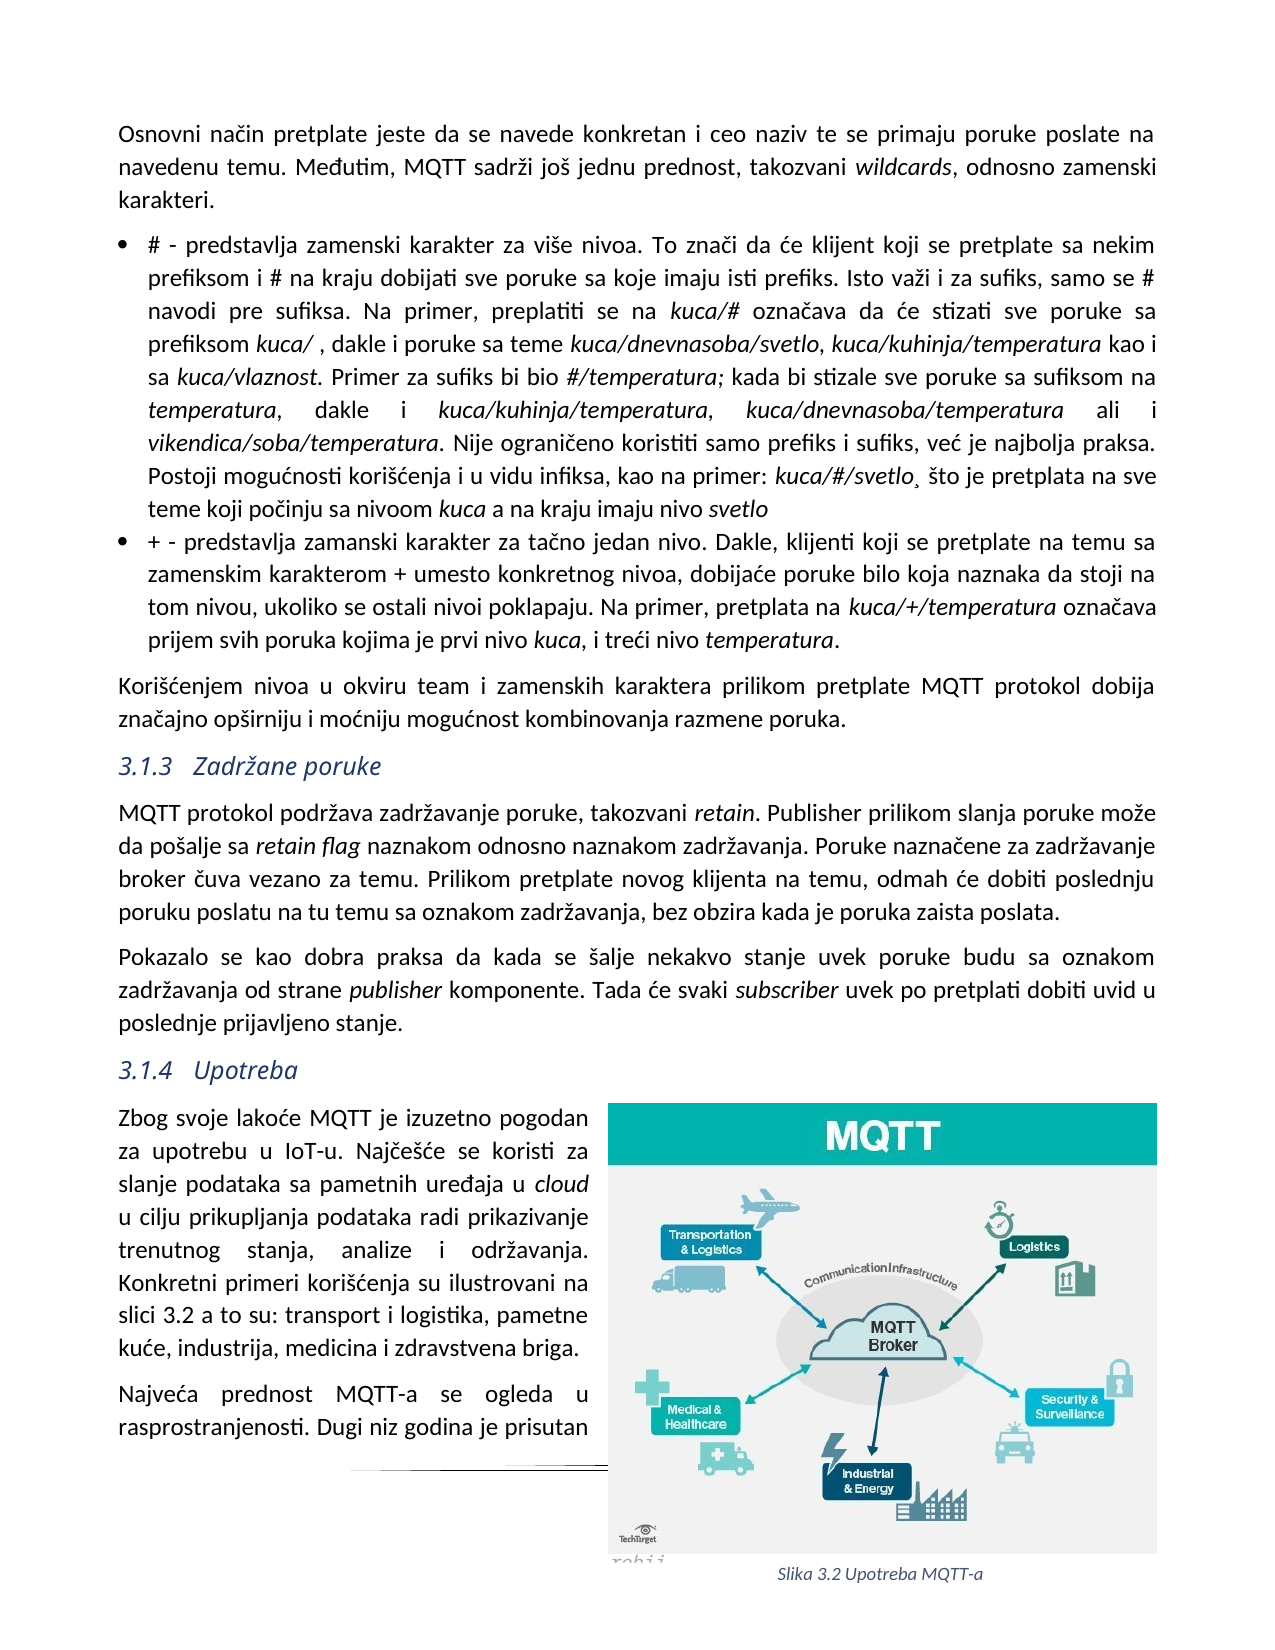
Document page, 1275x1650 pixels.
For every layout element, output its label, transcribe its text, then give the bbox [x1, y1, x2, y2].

text Zbog svoje lakoće MQTT je izuzetno pogodan za upotrebu u IoT-u. Najčešće se koristi za slanje podataka sa pametnih uređaja u cloud u cilju prikupljanja podataka radi prikazivanje trenutnog stanja, analize i održavanja. Konkretni primeri korišćenja su ilustrovani na slici 3.2 a to su: transport i logistika, pametne kuće, industrija, medicina i zdravstvena briga. [118, 1102, 1157, 1363]
picture [608, 1103, 1157, 1554]
list + - predstavlja zamanski karakter za tačno jedan nivo. Dakle, klijenti koji se pretplate na temu sa zamenskim karakterom + umesto konkretnog nivoa, dobijaće poruke bilo koja naznaka da stoji na tom nivou, ukoliko se ostali nivoi poklapaju. Na primer, pretplata na kuca/+/temperatura označava prijem svih poruka kojima je prvi nivo kuca, i treći nivo temperatura. [118, 526, 1157, 655]
text MQTT protokol podržava zadržavanje poruke, takozvani retain. Publisher prilikom slanja poruke može da pošalje sa retain flag naznakom odnosno naznakom zadržavanja. Poruke naznačene za zadržavanje broker čuva vezano za temu. Prilikom pretplate novog klijenta na temu, odmah će dobiti poslednju poruku poslatu na tu temu sa oznakom zadržavanja, bez obzira kada je poruka zaista poslata. [118, 797, 1157, 927]
subtitle Zadržane poruke [118, 748, 1157, 782]
text Korišćenjem nivoa u okviru team i zamenskih karaktera prilikom pretplate MQTT protokol dobija značajno opširniju i moćniju mogućnost kombinovanja razmene poruka. [118, 670, 1157, 733]
text Osnovni način pretplate jeste da se navede konkretan i ceo naziv te se primaju poruke poslate na navedenu temu. Međutim, MQTT sadrži još jednu prednost, takozvani wildcards, odnosno zamenski karakteri. [118, 118, 1157, 214]
list # - predstavlja zamenski karakter za više nivoa. To znači da će klijent koji se pretplate sa nekim prefiksom i # na kraju dobijati sve poruke sa koje imaju isti prefiks. Isto važi i za sufiks, samo se # navodi pre sufiksa. Na primer, preplatiti se na kuca/# označava da će stizati sve poruke sa prefiksom kuca/ , dakle i poruke sa teme kuca/dnevnasoba/svetlo, kuca/kuhinja/temperatura kao i sa kuca/vlaznost. Primer za sufiks bi bio #/temperatura; kada bi stizale sve poruke sa sufiksom na temperatura, dakle i kuca/kuhinja/temperatura, kuca/dnevnasoba/temperatura ali i vikendica/soba/temperatura. Nije ograničeno koristiti samo prefiks i sufiks, već je najbolja praksa. Postoji mogućnosti korišćenja i u vidu infiksa, kao na primer: kuca/#/svetlo¸ što je pretplata na sve teme koji počinju sa nivoom kuca a na kraju imaju nivo svetlo [118, 229, 1157, 523]
subtitle Upotreba [118, 1053, 1157, 1087]
text Pokazalo se kao dobra praksa da kada se šalje nekakvo stanje uvek poruke budu sa oznakom zadržavanja od strane publisher komponente. Tada će svaki subscriber uvek po pretplati dobiti uvid u poslednje prijavljeno stanje. [118, 942, 1157, 1038]
